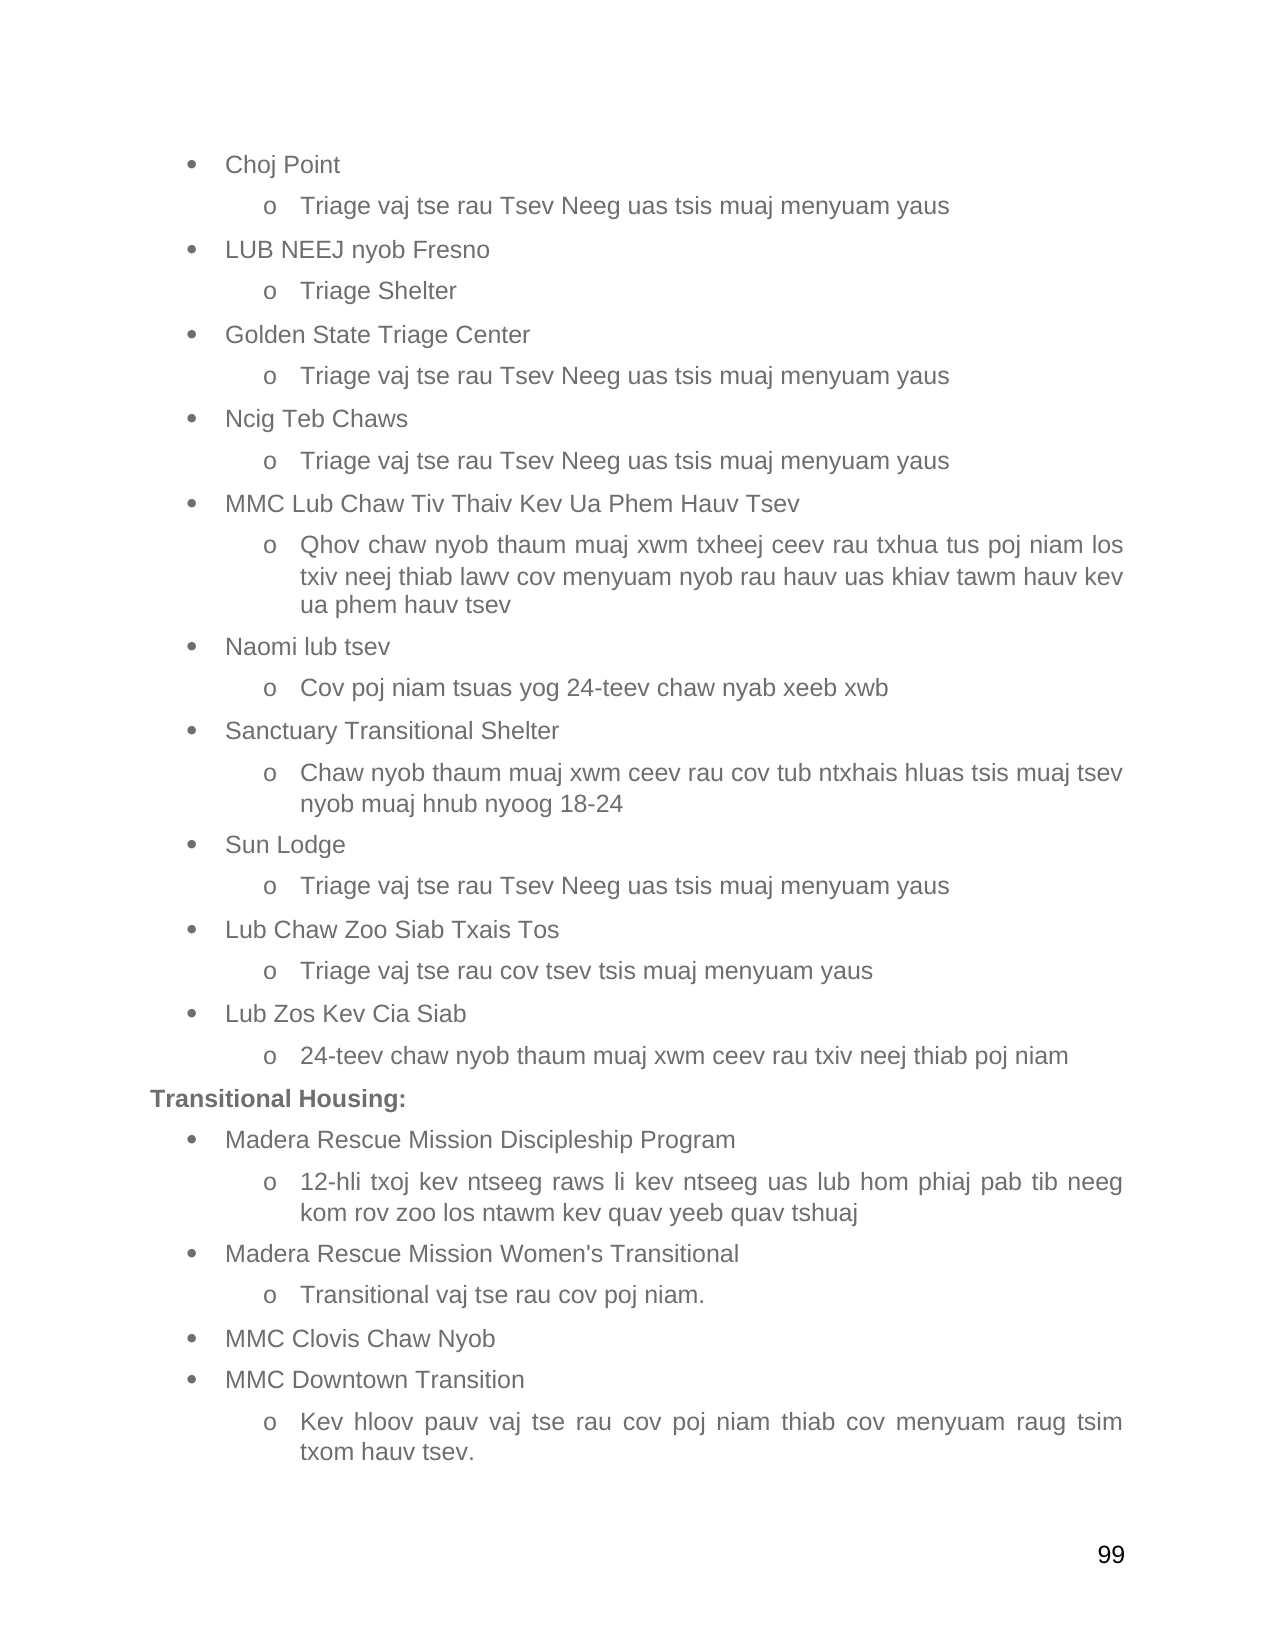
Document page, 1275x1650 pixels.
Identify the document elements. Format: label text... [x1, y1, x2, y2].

list Ncig Teb Chaws [187, 404, 1125, 433]
list Golden State Triage Center [187, 319, 1125, 348]
list Madera Rescue Mission Women's Transitional [187, 1239, 1125, 1268]
list Qhov chaw nyob thaum muaj xwm txheej ceev rau txhua tus poj niam los txiv neej thiab lawv cov menyuam nyob rau hauv uas khiav tawm hauv kev ua phem hauv tsev [262, 531, 1125, 619]
list 12-hli txoj kev ntseeg raws li kev ntseeg uas lub hom phiaj pab tib neeg kom rov zoo los ntawm kev quav yeeb quav tshuaj [262, 1167, 1125, 1226]
list Naomi lub tsev [187, 631, 1125, 660]
list 24-teev chaw nyob thaum muaj xwm ceev rau txiv neej thiab poj niam [262, 1041, 1125, 1072]
list MMC Clovis Chaw Nyob [187, 1324, 1125, 1353]
list Cov poj niam tsuas yog 24-teev chaw nyab xeeb xwb [262, 673, 1125, 704]
text Transitional Housing: [150, 1084, 1125, 1113]
list LUB NEEJ nyob Fresno [187, 235, 1125, 264]
list Triage vaj tse rau cov tsev tsis muaj menyuam yaus [262, 956, 1125, 987]
list Sanctuary Transitional Shelter [187, 716, 1125, 745]
list Triage vaj tse rau Tsev Neeg uas tsis muaj menyuam yaus [262, 446, 1125, 477]
list Kev hloov pauv vaj tse rau cov poj niam thiab cov menyuam raug tsim txom hauv tsev. [262, 1406, 1125, 1466]
list Choj Point [187, 150, 1125, 179]
list Triage vaj tse rau Tsev Neeg uas tsis muaj menyuam yaus [262, 191, 1125, 222]
list Lub Zos Kev Cia Siab [187, 999, 1125, 1028]
list MMC Lub Chaw Tiv Thaiv Kev Ua Phem Hauv Tsev [187, 489, 1125, 518]
list Lub Chaw Zoo Siab Txais Tos [187, 914, 1125, 943]
list Triage Shelter [262, 276, 1125, 307]
list Madera Rescue Mission Discipleship Program [187, 1125, 1125, 1154]
list Sun Lodge [187, 830, 1125, 859]
list Transitional vaj tse rau cov poj niam. [262, 1280, 1125, 1311]
list Chaw nyob thaum muaj xwm ceev rau cov tub ntxhais hluas tsis muaj tsev nyob muaj hnub nyoog 18-24 [262, 758, 1125, 817]
list Triage vaj tse rau Tsev Neeg uas tsis muaj menyuam yaus [262, 361, 1125, 392]
list Triage vaj tse rau Tsev Neeg uas tsis muaj menyuam yaus [262, 871, 1125, 902]
list MMC Downtown Transition [187, 1365, 1125, 1394]
